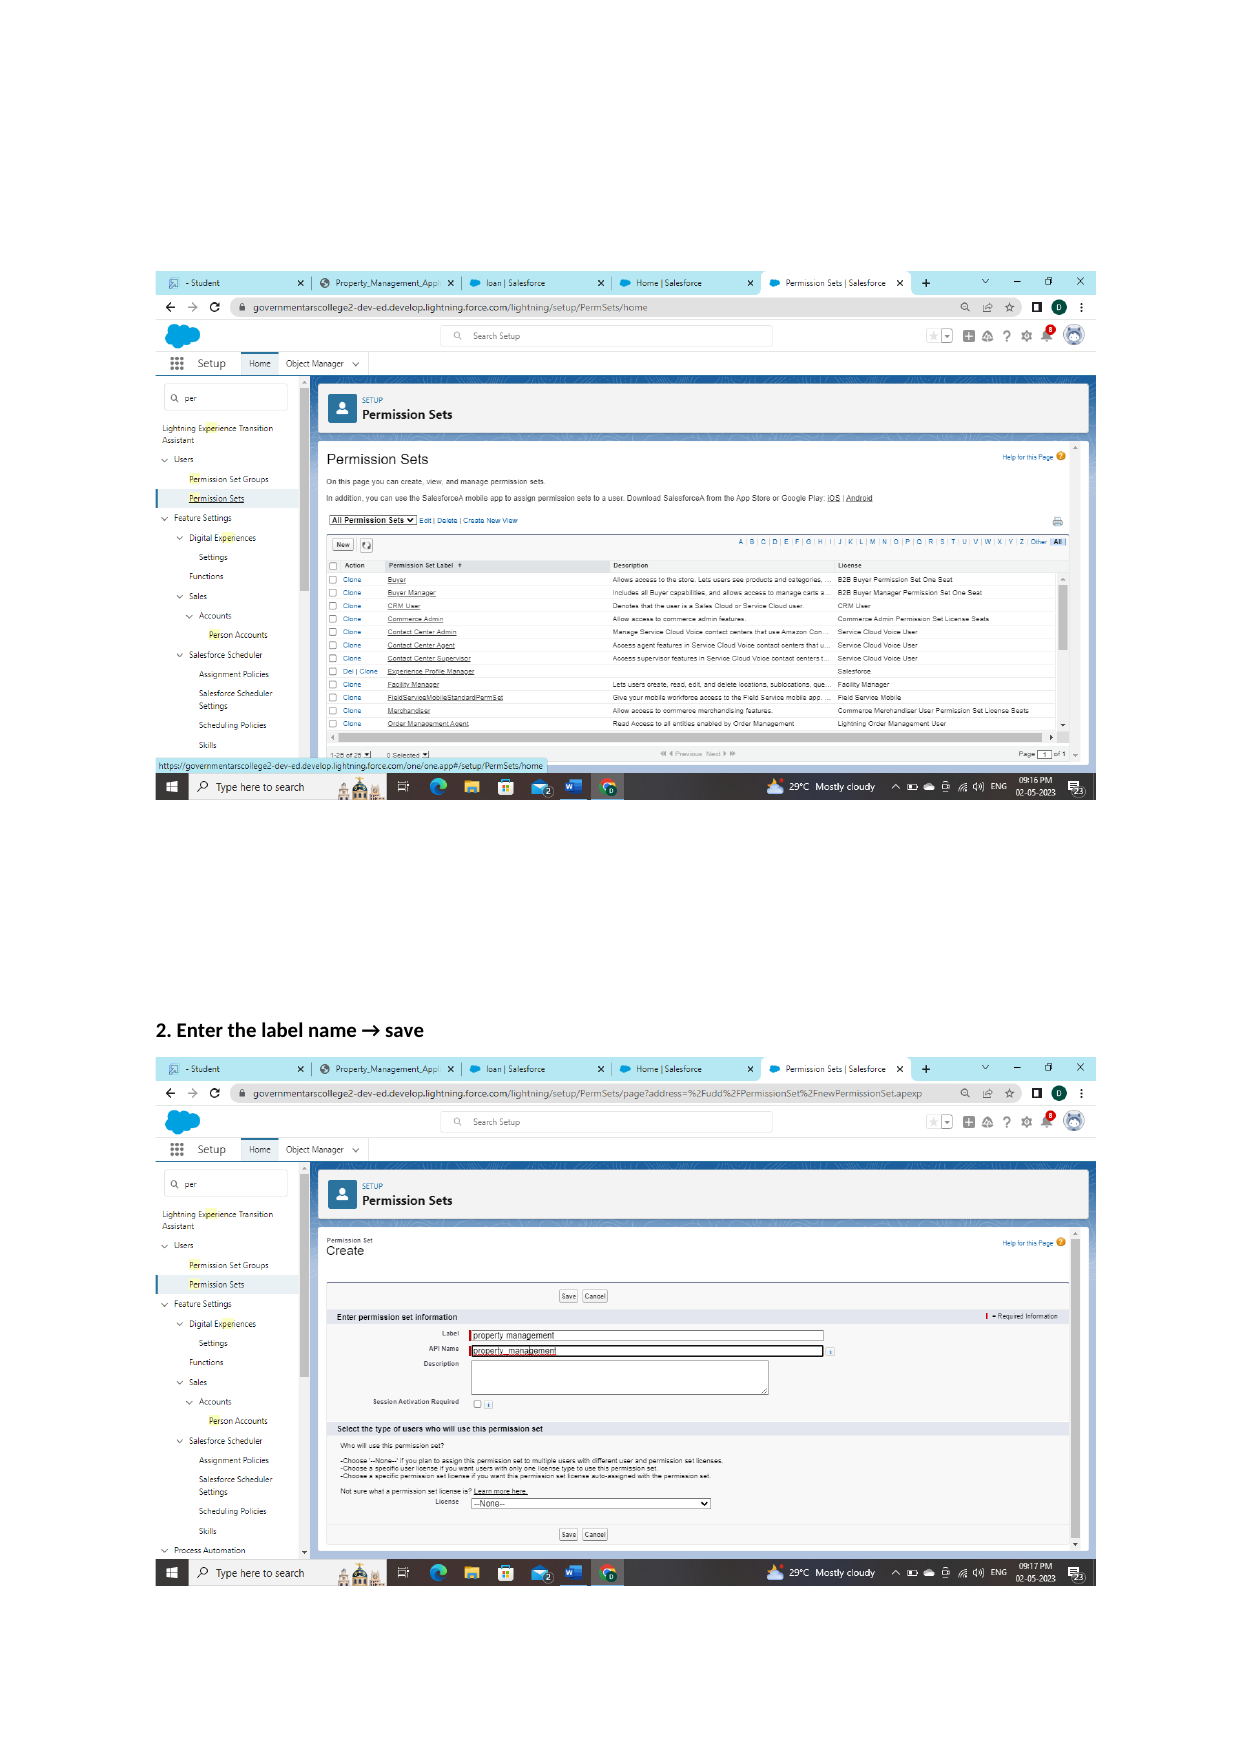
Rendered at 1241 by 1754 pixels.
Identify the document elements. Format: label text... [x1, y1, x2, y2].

text 2. Enter the label name → save [156, 1017, 1137, 1042]
picture [155, 271, 1096, 800]
picture [155, 1057, 1096, 1586]
